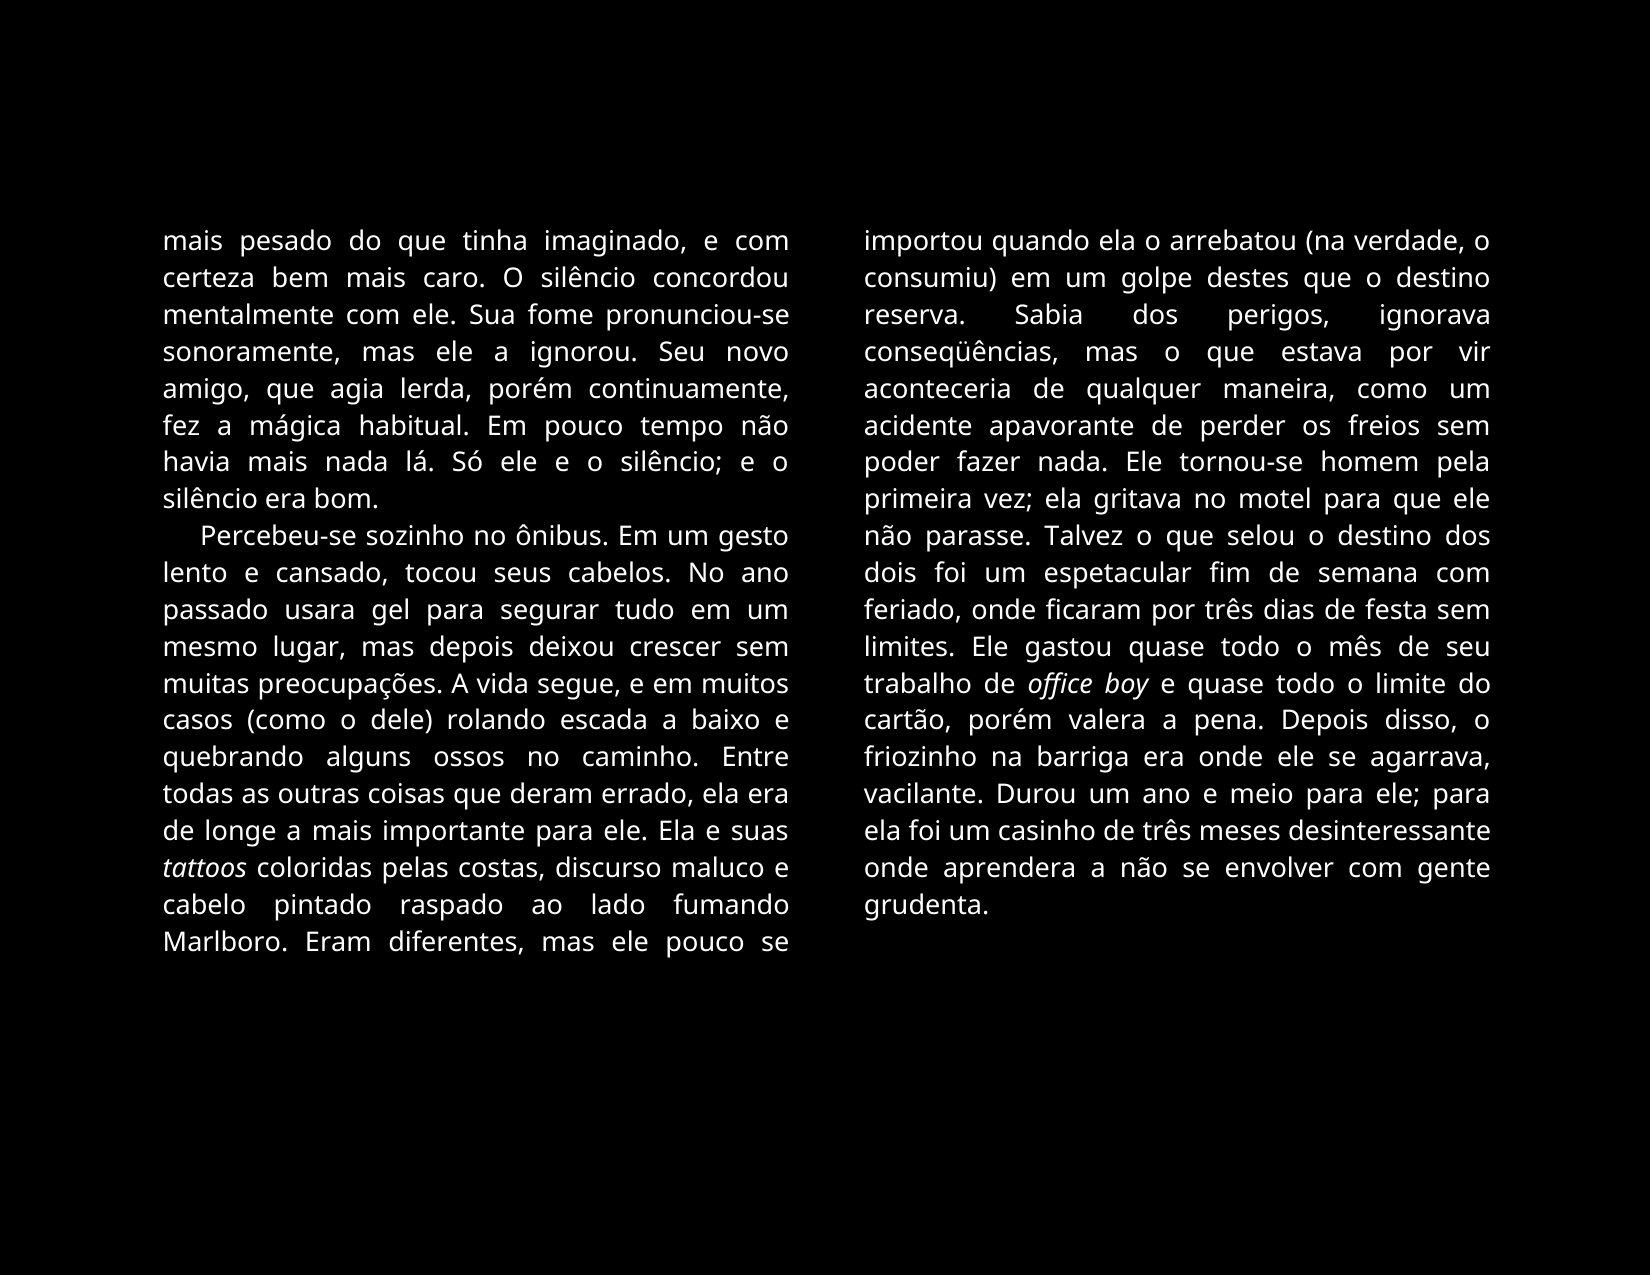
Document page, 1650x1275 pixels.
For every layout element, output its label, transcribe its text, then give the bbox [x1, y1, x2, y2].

text Percebeu-se sozinho no ônibus. Em um gesto lento e cansado, tocou seus cabelos. No ano passado usara gel para segurar tudo em um mesmo lugar, mas depois deixou crescer sem muitas preocupações. A vida segue, e em muitos casos (como o dele) rolando escada a baixo e quebrando alguns ossos no caminho. Entre todas as outras coisas que deram errado, ela era de longe a mais importante para ele. Ela e suas tattoos coloridas pelas costas, discurso maluco e cabelo pintado raspado ao lado fumando Marlboro. Eram diferentes, mas ele pouco se importou quando ela o arrebatou (na verdade, o consumiu) em um golpe destes que o destino reserva. Sabia dos perigos, ignorava conseqüências, mas o que estava por vir aconteceria de qualquer maneira, como um acidente apavorante de perder os freios sem poder fazer nada. Ele tornou-se homem pela primeira vez; ela gritava no motel para que ele não parasse. Talvez o que selou o destino dos dois foi um espetacular fim de semana com feriado, onde ficaram por três dias de festa sem limites. Ele gastou quase todo o mês de seu trabalho de office boy e quase todo o limite do cartão, porém valera a pena. Depois disso, o friozinho na barriga era onde ele se agarrava, vacilante. Durou um ano e meio para ele; para ela foi um casinho de três meses desinteressante onde aprendera a não se envolver com gente grudenta. [162, 517, 790, 959]
text Percebeu-se sozinho no ônibus. Em um gesto lento e cansado, tocou seus cabelos. No ano passado usara gel para segurar tudo em um mesmo lugar, mas depois deixou crescer sem muitas preocupações. A vida segue, e em muitos casos (como o dele) rolando escada a baixo e quebrando alguns ossos no caminho. Entre todas as outras coisas que deram errado, ela era de longe a mais importante para ele. Ela e suas tattoos coloridas pelas costas, discurso maluco e cabelo pintado raspado ao lado fumando Marlboro. Eram diferentes, mas ele pouco se importou quando ela o arrebatou (na verdade, o consumiu) em um golpe destes que o destino reserva. Sabia dos perigos, ignorava conseqüências, mas o que estava por vir aconteceria de qualquer maneira, como um acidente apavorante de perder os freios sem poder fazer nada. Ele tornou-se homem pela primeira vez; ela gritava no motel para que ele não parasse. Talvez o que selou o destino dos dois foi um espetacular fim de semana com feriado, onde ficaram por três dias de festa sem limites. Ele gastou quase todo o mês de seu trabalho de office boy e quase todo o limite do cartão, porém valera a pena. Depois disso, o friozinho na barriga era onde ele se agarrava, vacilante. Durou um ano e meio para ele; para ela foi um casinho de três meses desinteressante onde aprendera a não se envolver com gente grudenta. [864, 222, 1491, 922]
